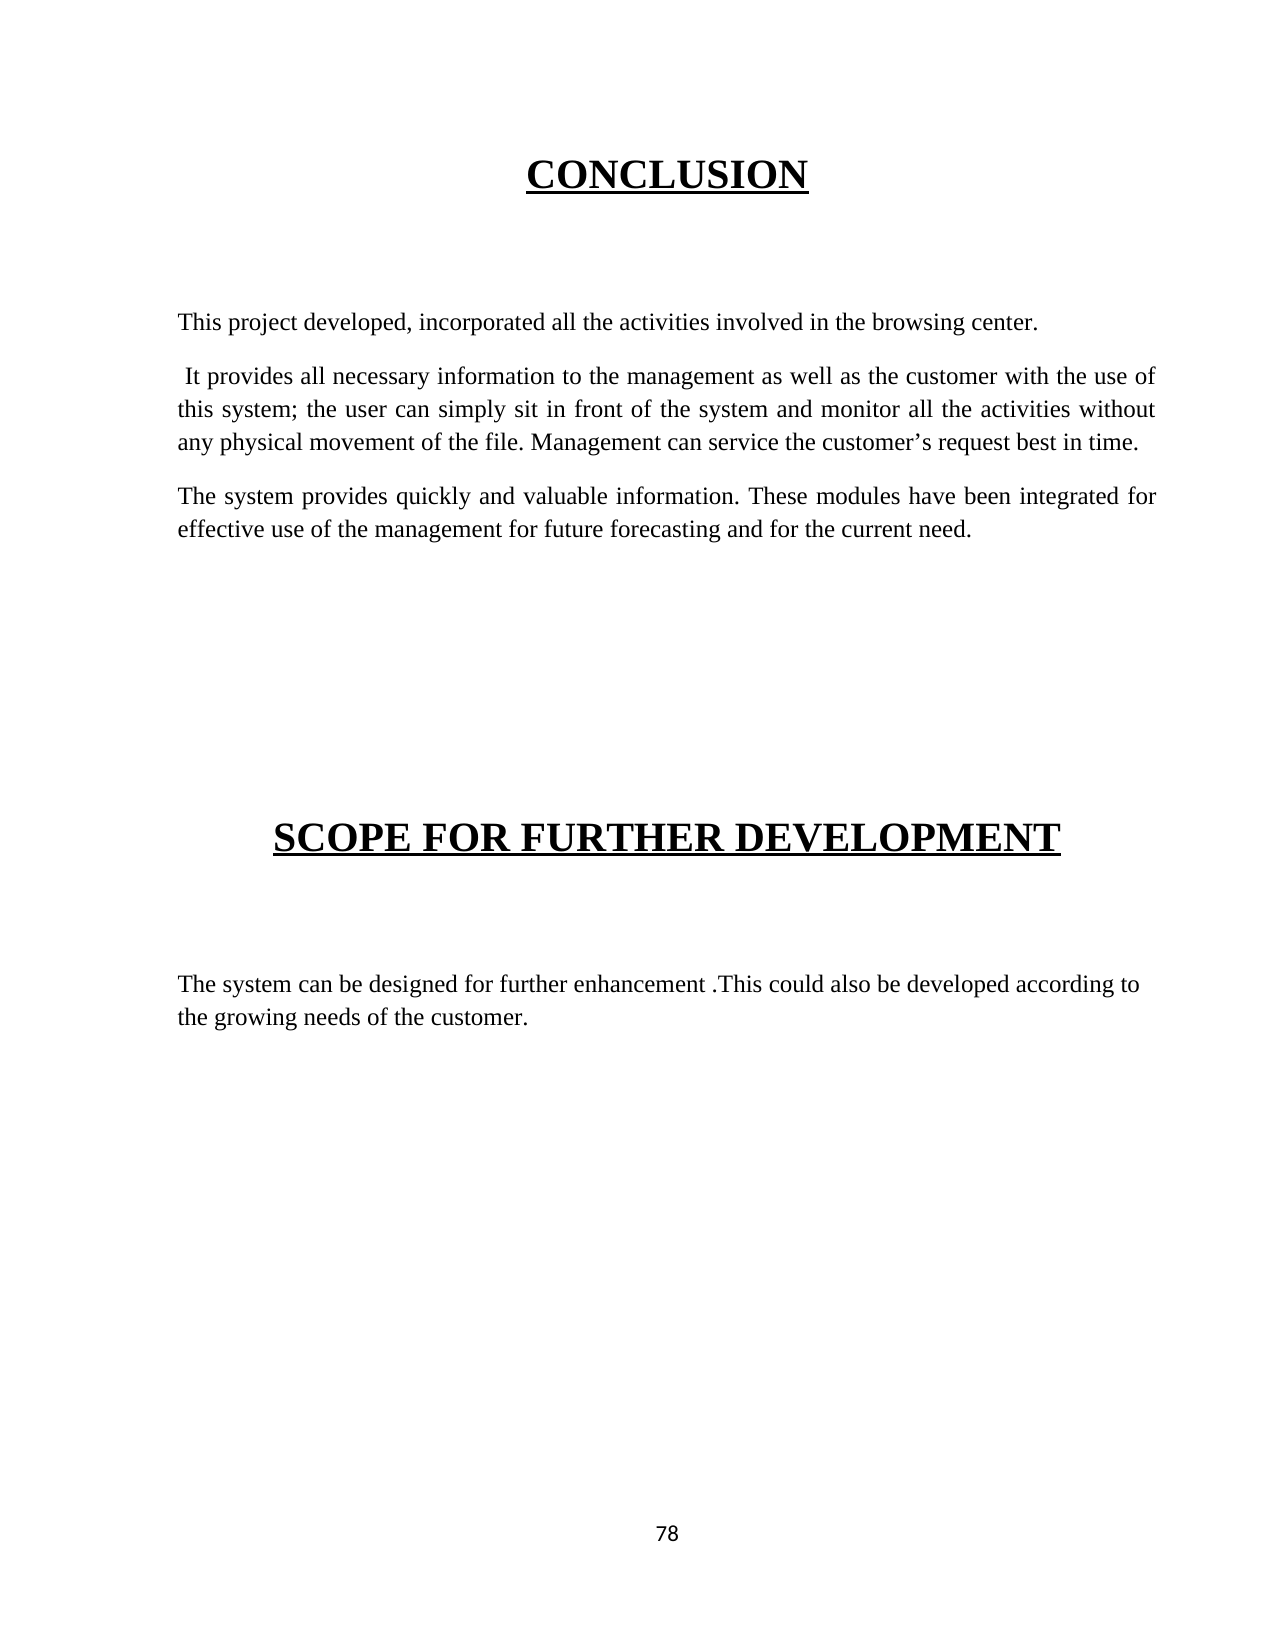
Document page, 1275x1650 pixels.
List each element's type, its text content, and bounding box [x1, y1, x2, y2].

text This project developed, incorporated all the activities involved in the browsing center. [177, 307, 1157, 336]
text SCOPE FOR FURTHER DEVELOPMENT [177, 812, 1157, 860]
text CONCLUSION [177, 150, 1157, 198]
text It provides all necessary information to the management as well as the customer with the use of this system; the user can simply sit in front of the system and monitor all the activities without any physical movement of the file. Management can service the customer’s request best in time. [177, 361, 1157, 456]
text The system provides quickly and valuable information. These modules have been integrated for effective use of the management for future forecasting and for the current need. [177, 481, 1157, 543]
text The system can be designed for further enhancement .This could also be developed according to the growing needs of the customer. [177, 969, 1157, 1031]
